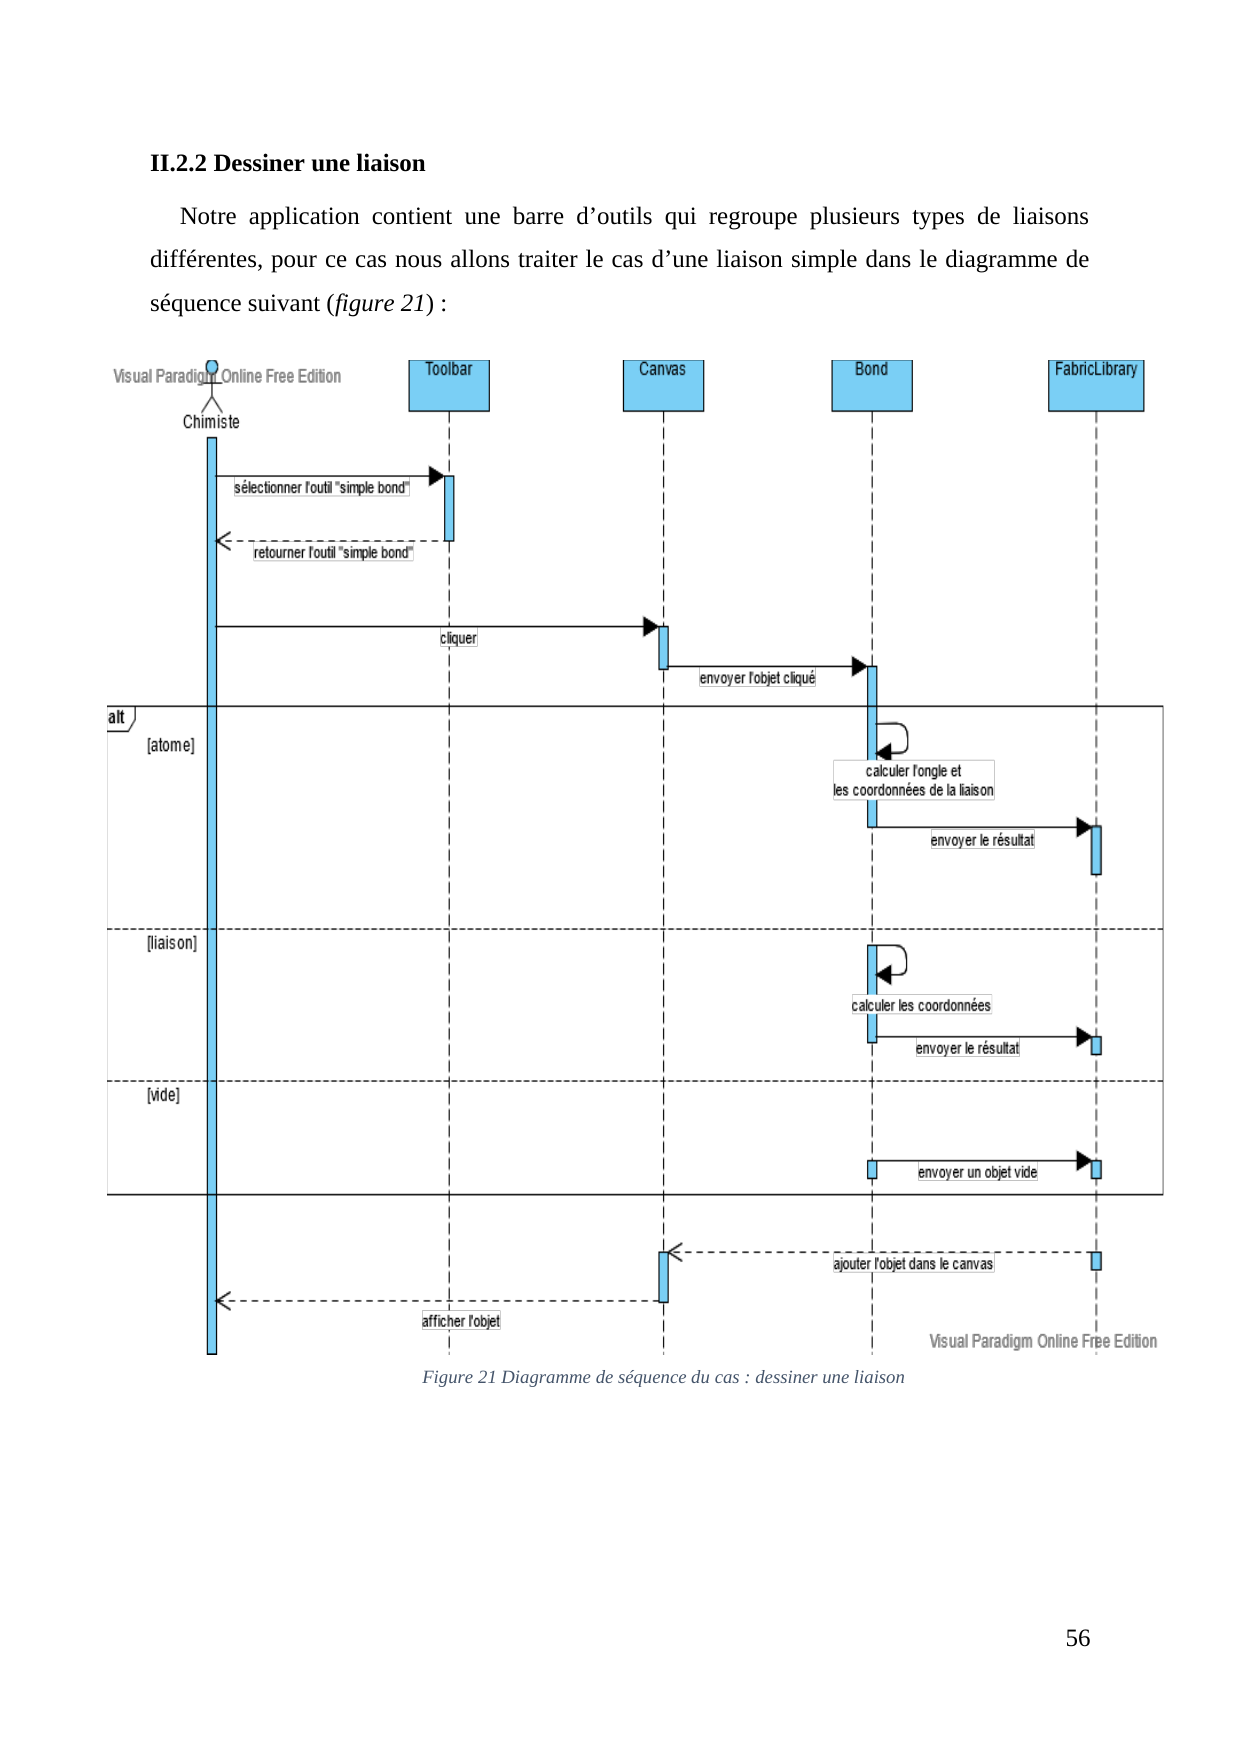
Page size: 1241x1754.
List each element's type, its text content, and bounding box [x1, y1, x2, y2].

text Notre application contient une barre d’outils qui regroupe plusieurs types de liaisons différentes, pour ce cas nous allons traiter le cas d’une liaison simple dans le diagramme de séquence suivant (figure 21) : [150, 201, 1090, 316]
picture [107, 360, 1164, 1355]
subtitle Dessiner une liaison [150, 148, 1090, 176]
